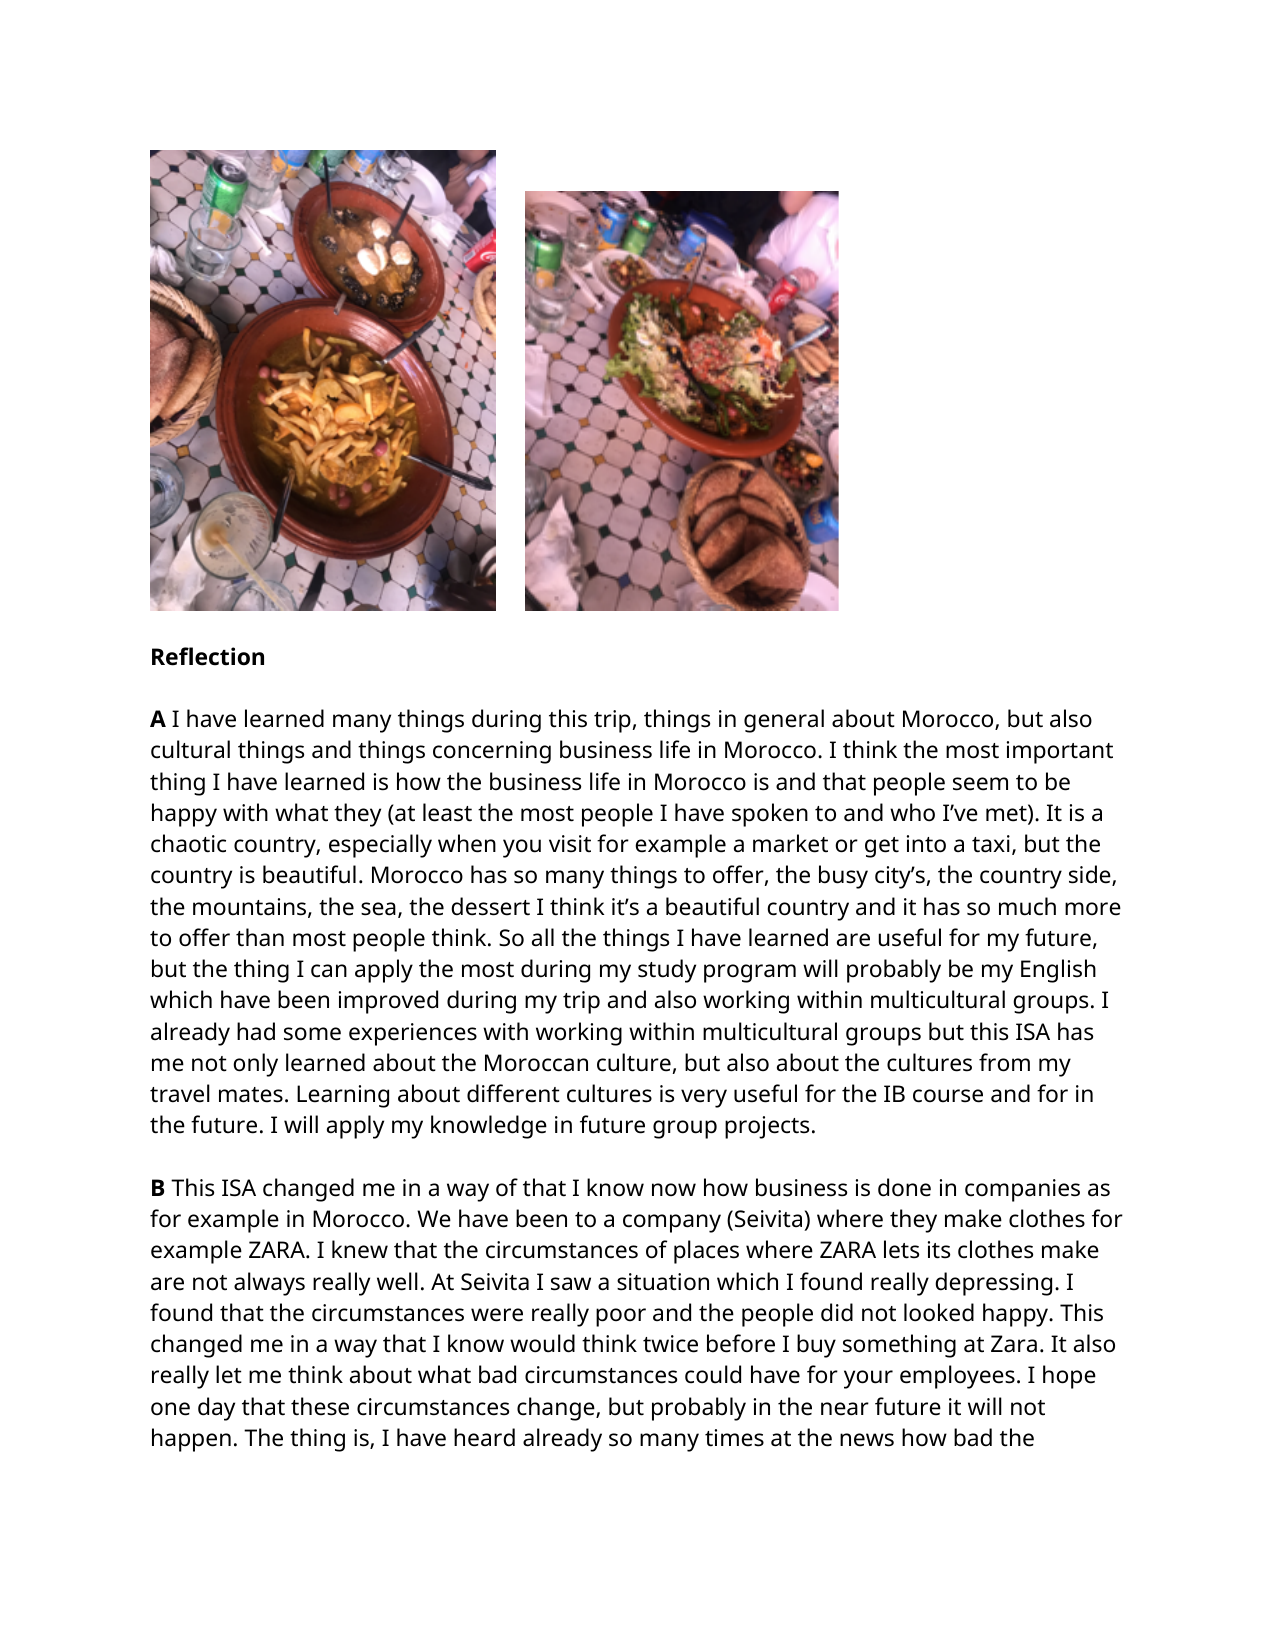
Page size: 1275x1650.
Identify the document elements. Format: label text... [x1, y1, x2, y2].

text A I have learned many things during this trip, things in general about Morocco, but also cultural things and things concerning business life in Morocco. I think the most important thing I have learned is how the business life in Morocco is and that people seem to be happy with what they (at least the most people I have spoken to and who I’ve met). It is a chaotic country, especially when you visit for example a market or get into a taxi, but the country is beautiful. Morocco has so many things to offer, the busy city’s, the country side, the mountains, the sea, the dessert I think it’s a beautiful country and it has so much more to offer than most people think. So all the things I have learned are useful for my future, but the thing I can apply the most during my study program will probably be my English which have been improved during my trip and also working within multicultural groups. I already had some experiences with working within multicultural groups but this ISA has me not only learned about the Moroccan culture, but also about the cultures from my travel mates. Learning about different cultures is very useful for the IB course and for in the future. I will apply my knowledge in future group projects. [150, 703, 1125, 1141]
picture [150, 150, 496, 611]
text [150, 1172, 1125, 1453]
text Reflection [150, 641, 1125, 672]
picture [525, 191, 839, 611]
